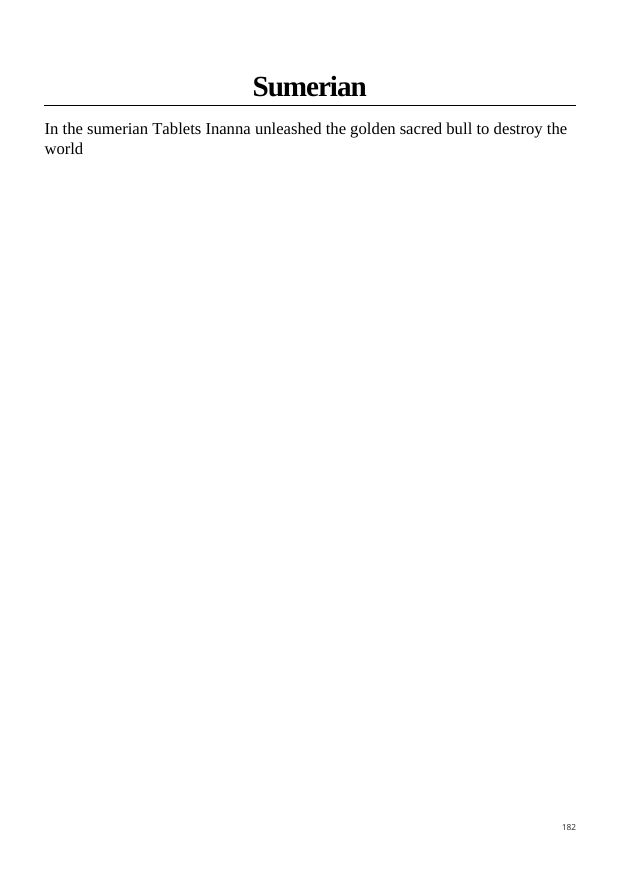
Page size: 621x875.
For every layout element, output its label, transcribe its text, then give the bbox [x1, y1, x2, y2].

subtitle Sumerian [44, 69, 576, 105]
text In the sumerian Tablets Inanna unleashed the golden sacred bull to destroy the world [44, 118, 576, 158]
